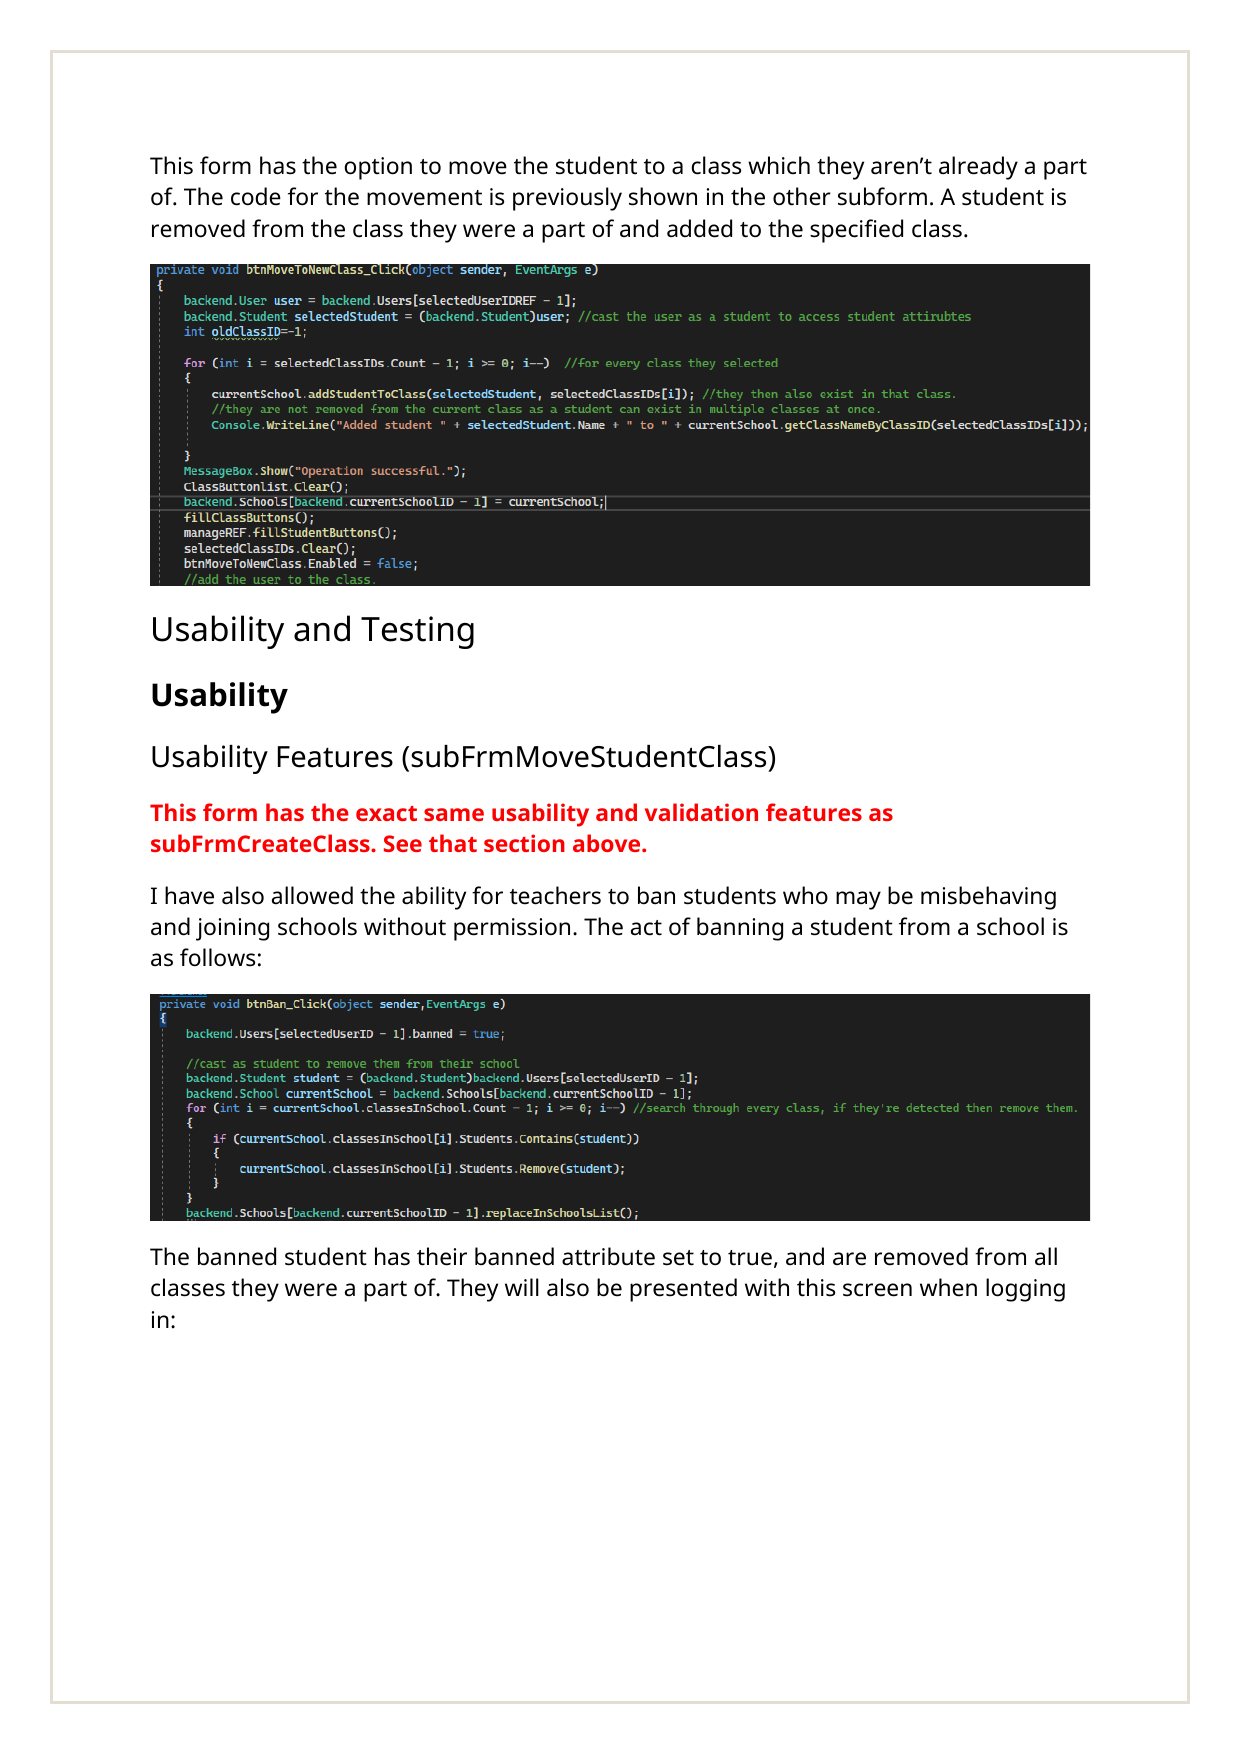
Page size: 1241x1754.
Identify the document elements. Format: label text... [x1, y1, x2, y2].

text Usability [150, 672, 1090, 715]
picture [150, 264, 1091, 586]
text This form has the option to move the student to a class which they aren’t already a part of. The code for the movement is previously shown in the other subform. A student is removed from the class they were a part of and added to the specified class. [150, 150, 1090, 244]
text I have also allowed the ability for teachers to ban students who may be misbehaving and joining schools without permission. The act of banning a student from a school is as follows: [150, 880, 1090, 973]
text Usability Features (subFrmMoveStudentClass) [150, 736, 1090, 776]
picture [150, 994, 1091, 1221]
text This form has the exact same usability and validation features as subFrmCreateClass. See that section above. [150, 796, 1090, 859]
text The banned student has their banned attribute set to true, and are removed from all classes they were a part of. They will also be presented with this screen when logging in: [150, 1241, 1090, 1335]
text Usability and Testing [150, 606, 1090, 652]
